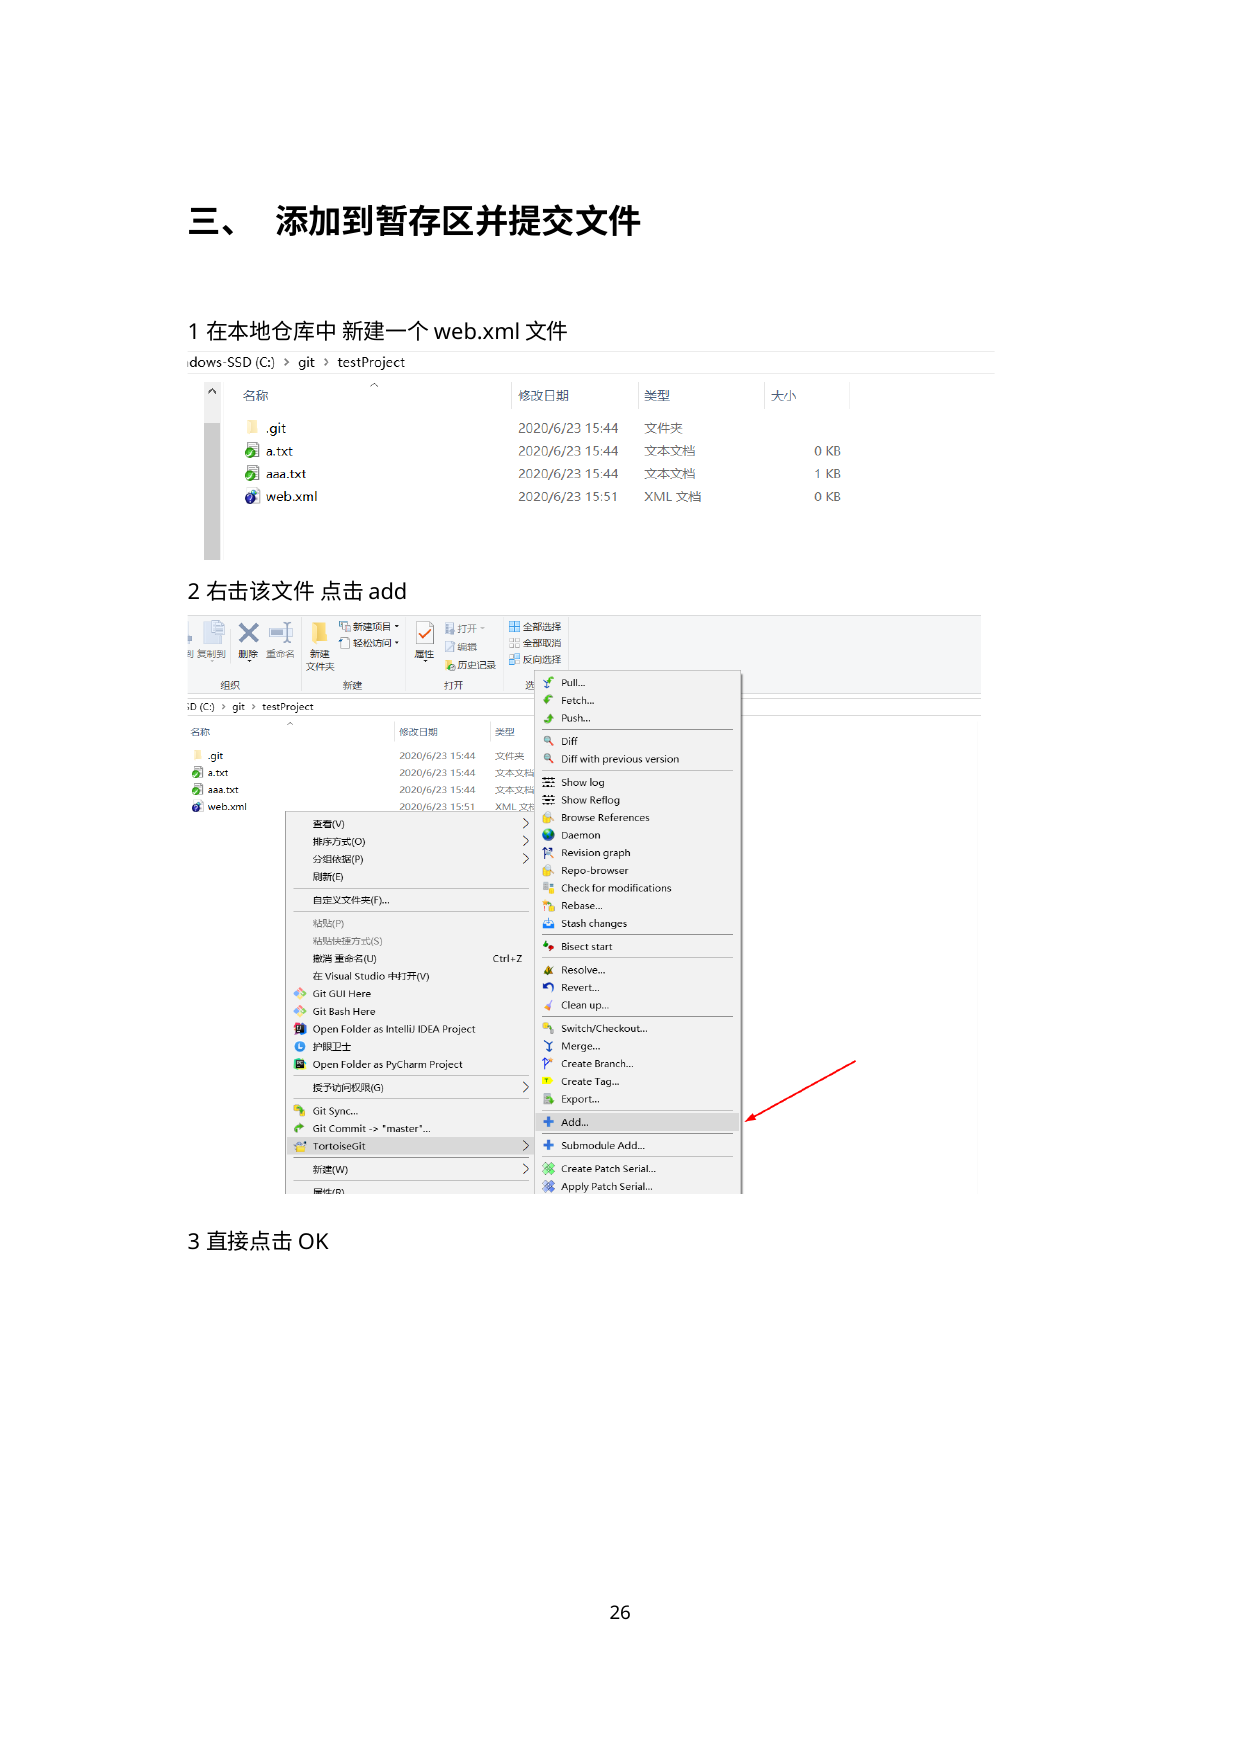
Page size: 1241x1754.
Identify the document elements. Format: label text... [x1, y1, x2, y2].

picture [187, 606, 981, 1194]
picture [187, 346, 995, 560]
subtitle 添加到暂存区并提交文件 [187, 187, 1053, 252]
text 2 右击该文件 点击add [187, 574, 1053, 607]
text 3 直接点击OK [187, 1224, 1053, 1257]
text 1 在本地仓库中 新建一个web.xml文件 [187, 314, 1053, 347]
